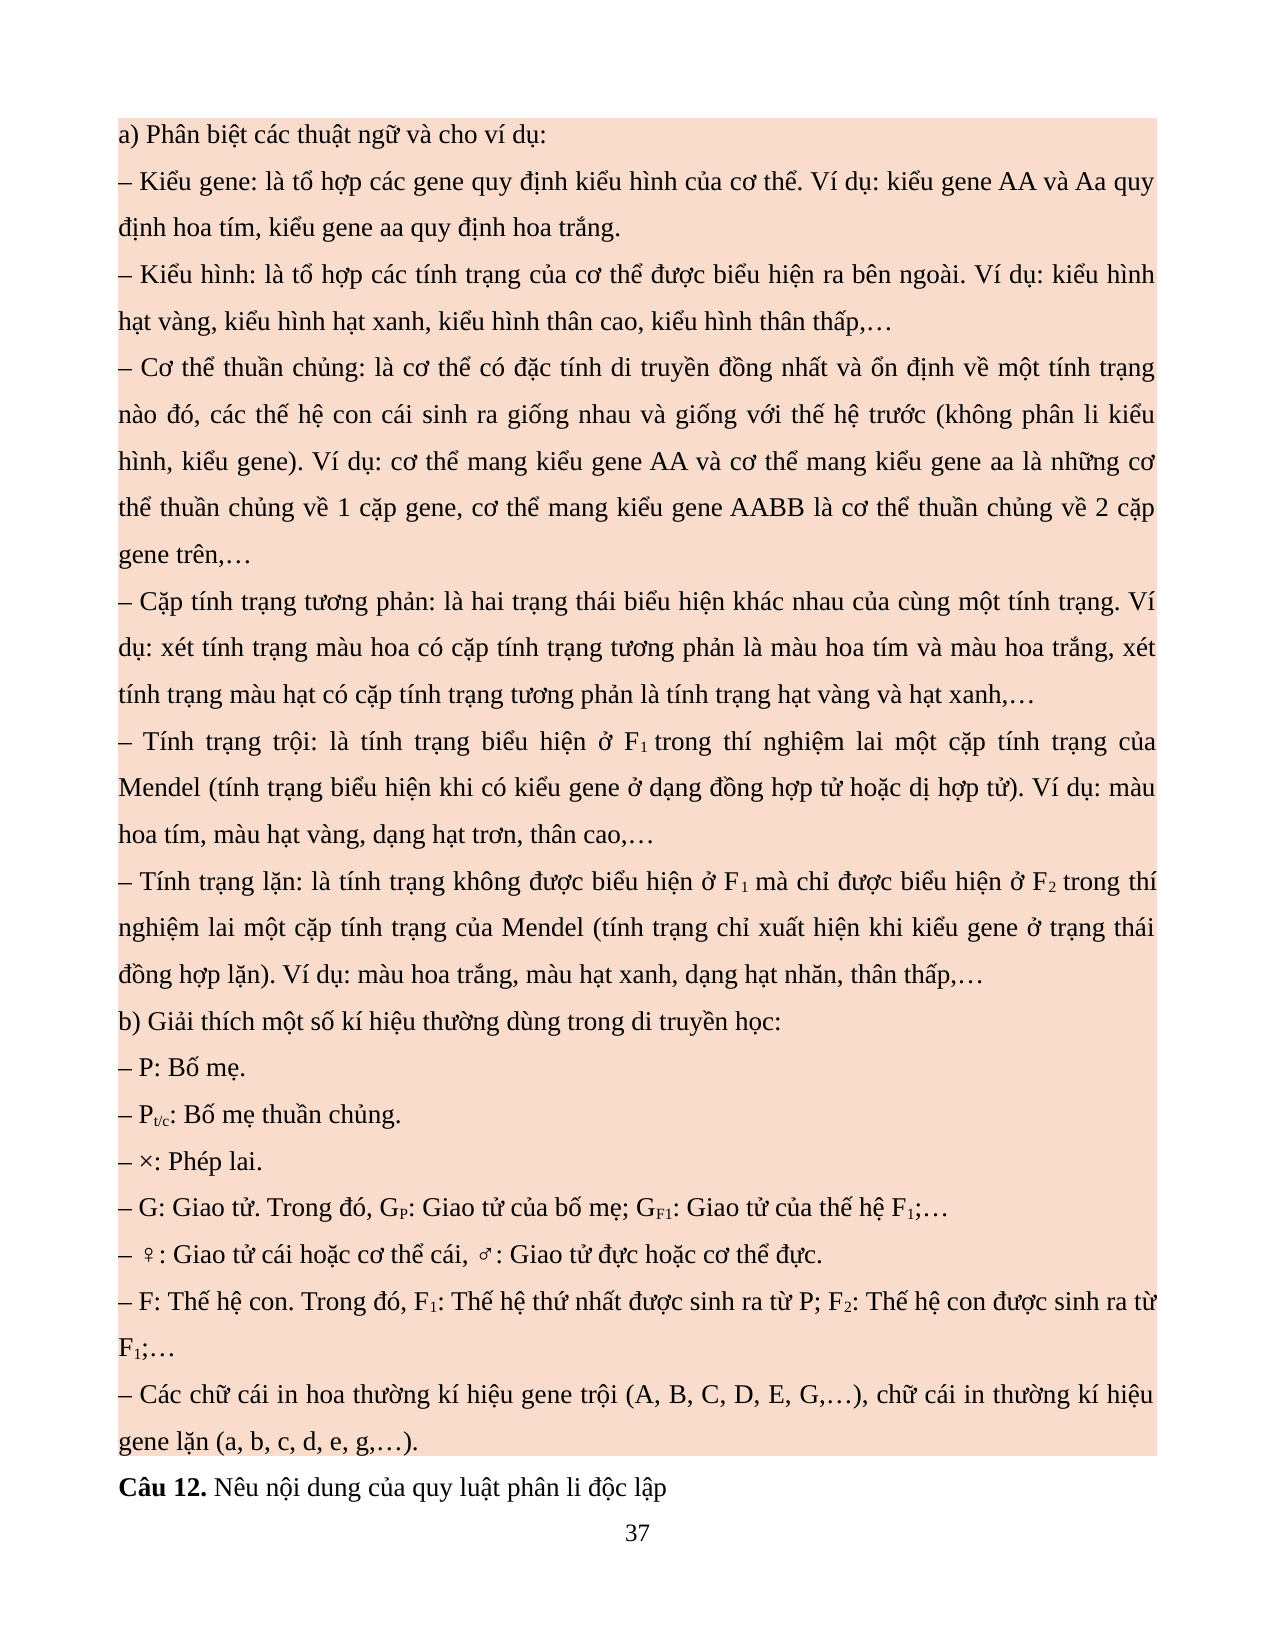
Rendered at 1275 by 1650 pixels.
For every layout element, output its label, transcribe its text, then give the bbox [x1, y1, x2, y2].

text b) Giải thích một số kí hiệu thường dùng trong di truyền học: [118, 1005, 1157, 1036]
text – P: Bố mẹ. [118, 1051, 1157, 1083]
text – F: Thế hệ con. Trong đó, F1: Thế hệ thứ nhất được sinh ra từ P; F2: Thế hệ con được sinh ra từ F1;… [118, 1285, 1157, 1363]
text – G: Giao tử. Trong đó, GP: Giao tử của bố mẹ; GF1: Giao tử của thế hệ F1;… [118, 1191, 1157, 1223]
text – Pt/c: Bố mẹ thuần chủng. [118, 1098, 1157, 1129]
text – Kiểu gene: là tổ hợp các gene quy định kiểu hình của cơ thể. Ví dụ: kiểu gene AA và Aa quy định hoa tím, kiểu gene aa quy định hoa trắng. [118, 165, 1157, 243]
text – ×: Phép lai. [118, 1145, 1157, 1176]
text a) Phân biệt các thuật ngữ và cho ví dụ: [118, 118, 1157, 149]
text Câu 12. Nêu nội dung của quy luật phân li độc lập [118, 1471, 1157, 1503]
text – Tính trạng lặn: là tính trạng không được biểu hiện ở F1 mà chỉ được biểu hiện ở F2 trong thí nghiệm lai một cặp tính trạng của Mendel (tính trạng chỉ xuất hiện khi kiểu gene ở trạng thái đồng hợp lặn). Ví dụ: màu hoa trắng, màu hạt xanh, dạng hạt nhăn, thân thấp,… [118, 865, 1157, 989]
text – Tính trạng trội: là tính trạng biểu hiện ở F1 trong thí nghiệm lai một cặp tính trạng của Mendel (tính trạng biểu hiện khi có kiểu gene ở dạng đồng hợp tử hoặc dị hợp tử). Ví dụ: màu hoa tím, màu hạt vàng, dạng hạt trơn, thân cao,… [118, 725, 1157, 849]
text – Kiểu hình: là tổ hợp các tính trạng của cơ thể được biểu hiện ra bên ngoài. Ví dụ: kiểu hình hạt vàng, kiểu hình hạt xanh, kiểu hình thân cao, kiểu hình thân thấp,… [118, 258, 1157, 336]
text – ♀: Giao tử cái hoặc cơ thể cái, ♂: Giao tử đực hoặc cơ thể đực. [118, 1238, 1157, 1269]
text – Cơ thể thuần chủng: là cơ thể có đặc tính di truyền đồng nhất và ổn định về một tính trạng nào đó, các thế hệ con cái sinh ra giống nhau và giống với thế hệ trước (không phân li kiểu hình, kiểu gene). Ví dụ: cơ thể mang kiểu gene AA và cơ thể mang kiểu gene aa là những cơ thể thuần chủng về 1 cặp gene, cơ thể mang kiểu gene AABB là cơ thể thuần chủng về 2 cặp gene trên,… [118, 351, 1157, 569]
text – Các chữ cái in hoa thường kí hiệu gene trội (A, B, C, D, E, G,…), chữ cái in thường kí hiệu gene lặn (a, b, c, d, e, g,…). [118, 1378, 1157, 1456]
text – Cặp tính trạng tương phản: là hai trạng thái biểu hiện khác nhau của cùng một tính trạng. Ví dụ: xét tính trạng màu hoa có cặp tính trạng tương phản là màu hoa tím và màu hoa trắng, xét tính trạng màu hạt có cặp tính trạng tương phản là tính trạng hạt vàng và hạt xanh,… [118, 585, 1157, 709]
